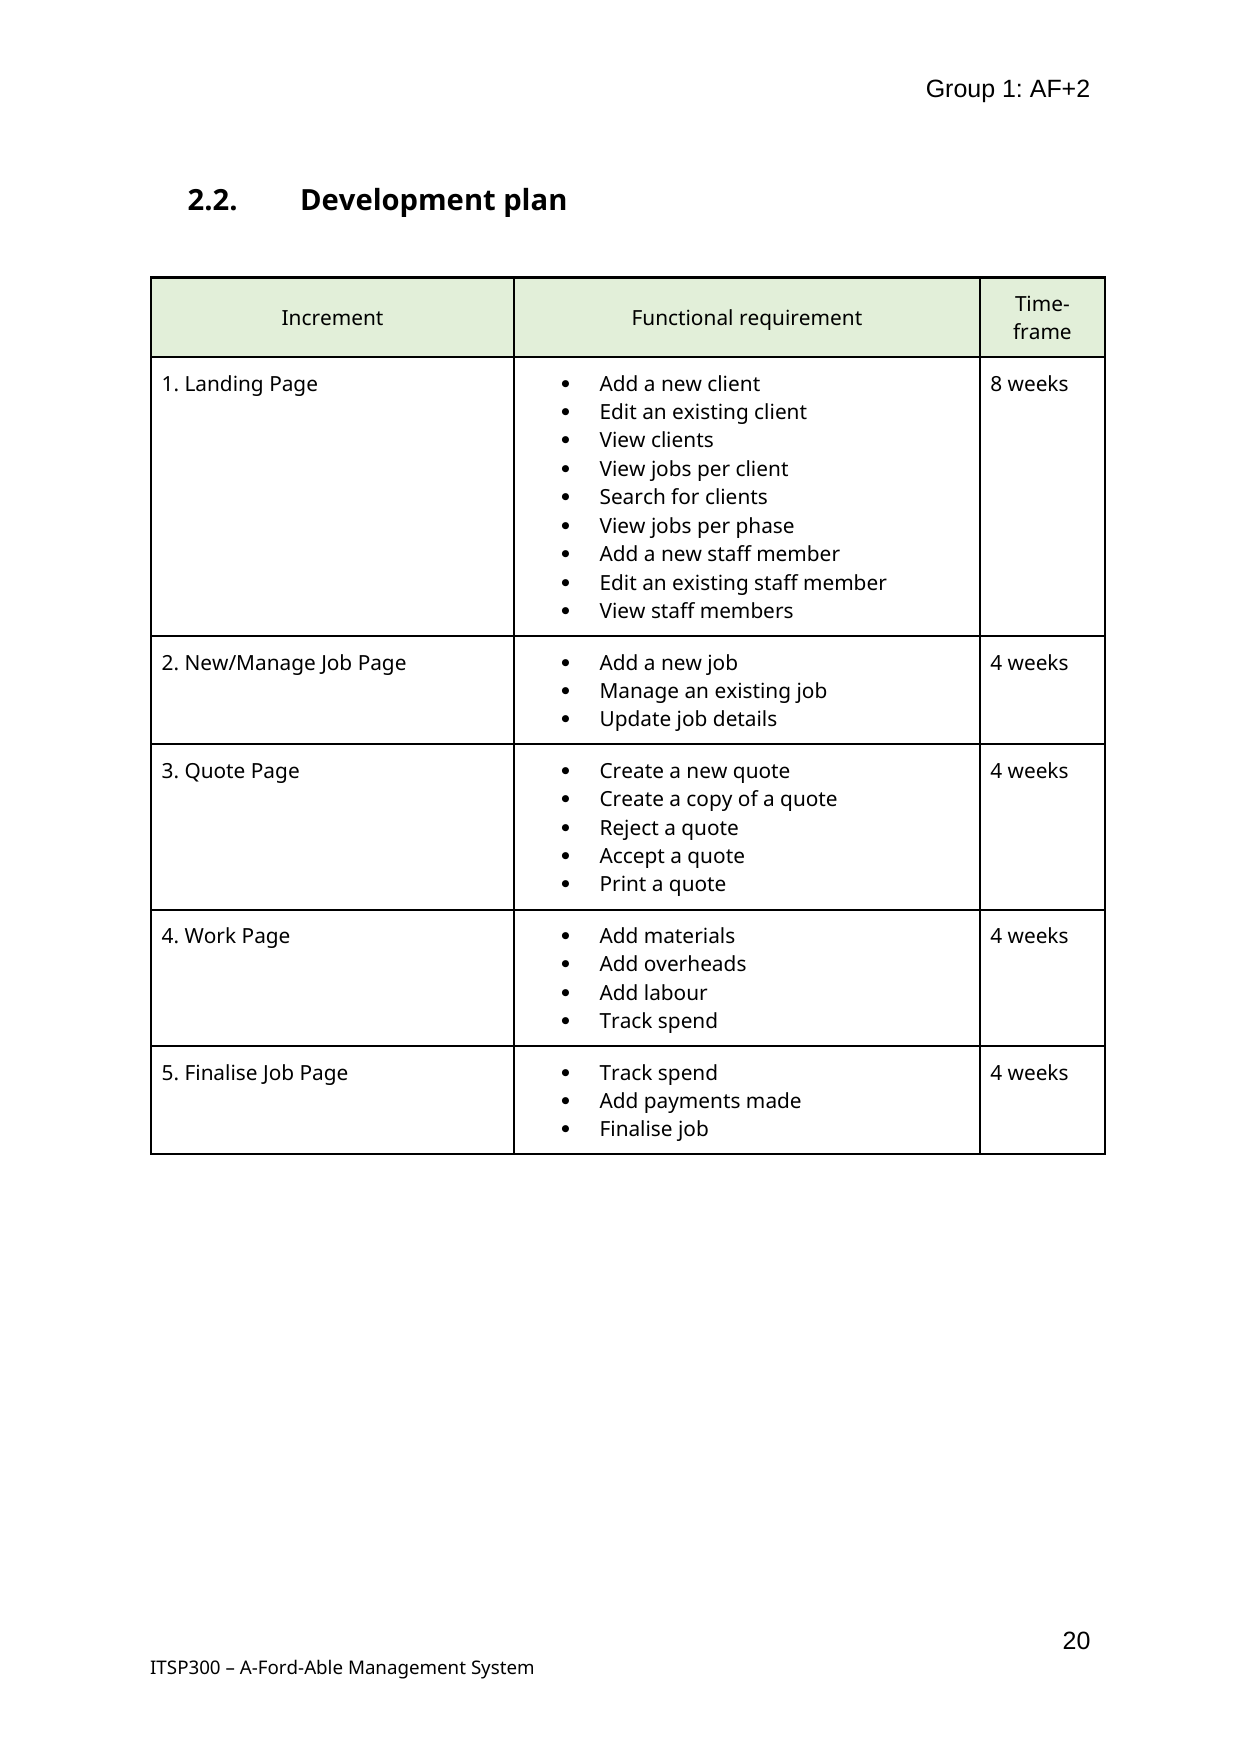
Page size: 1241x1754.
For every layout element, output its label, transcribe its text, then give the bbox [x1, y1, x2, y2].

table_cell 4 weeks [981, 911, 1104, 1045]
table_cell Add materials Add overheads Add labour Track spend [515, 911, 979, 1045]
table_cell 4 weeks [981, 637, 1104, 743]
table_cell 1. Landing Page [152, 358, 513, 635]
text Development plan [187, 179, 1090, 219]
table_header Time-frame [981, 279, 1104, 356]
table_cell Track spend Add payments made Finalise job [515, 1047, 979, 1153]
table_cell 4 weeks [981, 1047, 1104, 1153]
table_cell Add a new client Edit an existing client View clients View jobs per client Search for clients View jobs per phase Add a new staff member Edit an existing staff member View staff members [515, 358, 979, 635]
table_cell 5. Finalise Job Page [152, 1047, 513, 1153]
table_header Increment [152, 279, 513, 356]
table_cell 3. Quote Page [152, 745, 513, 908]
table_cell 4 weeks [981, 745, 1104, 908]
table_cell 2. New/Manage Job Page [152, 637, 513, 743]
table_header Functional requirement [515, 279, 979, 356]
table_cell 4. Work Page [152, 911, 513, 1045]
table_cell Add a new job Manage an existing job Update job details [515, 637, 979, 743]
table_cell 8 weeks [981, 358, 1104, 635]
table_cell Create a new quote Create a copy of a quote Reject a quote Accept a quote Print a quote [515, 745, 979, 908]
